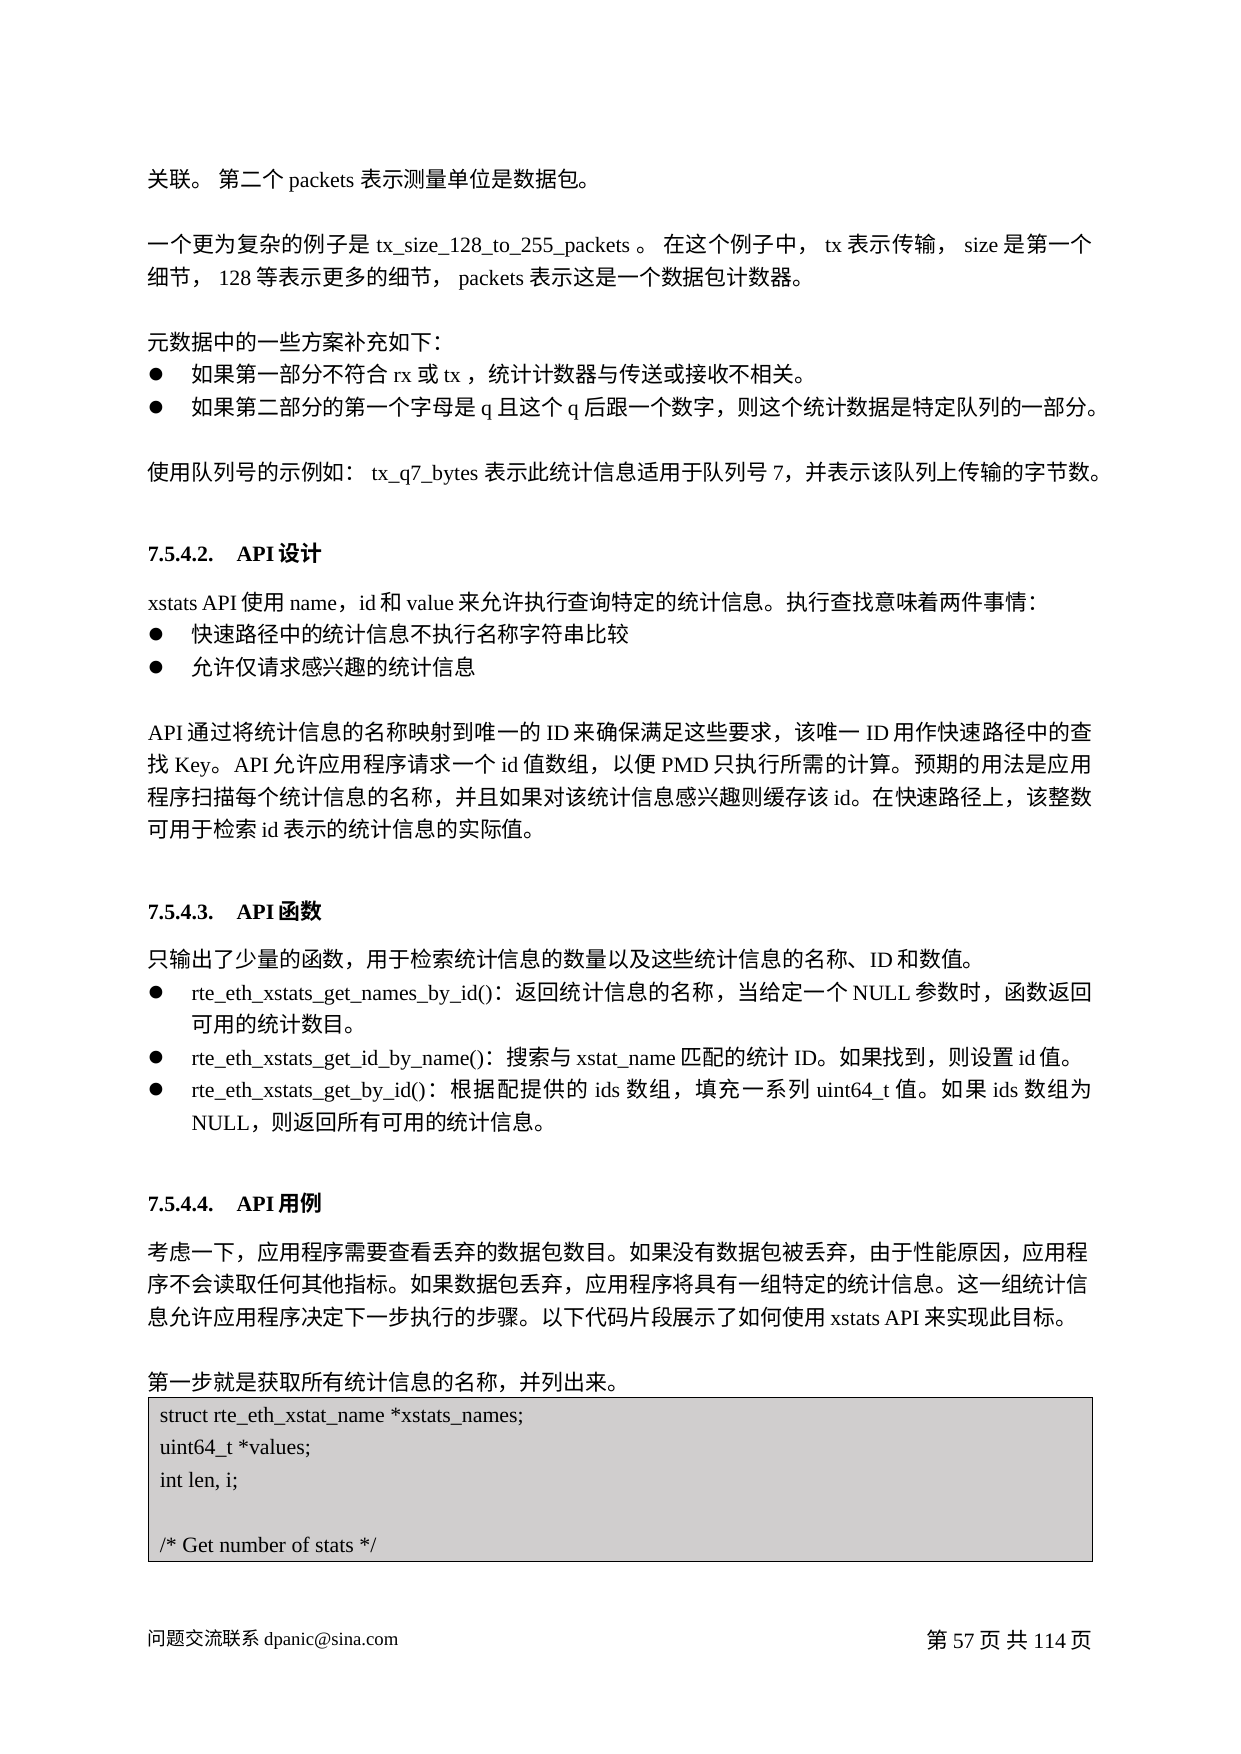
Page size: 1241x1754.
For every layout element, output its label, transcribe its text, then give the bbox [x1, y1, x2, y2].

text 考虑一下，应用程序需要查看丢弃的数据包数目。如果没有数据包被丢弃，由于性能原因，应用程序不会读取任何其他指标。如果数据包丢弃，应用程序将具有一组特定的统计信息。这一组统计信息允许应用程序决定下一步执行的步骤。以下代码片段展示了如何使用xstats API来实现此目标。 [148, 1234, 1092, 1332]
text xstats API使用name，id和value来允许执行查询特定的统计信息。执行查找意味着两件事情： [148, 584, 1092, 617]
subtitle API用例 [148, 1186, 1092, 1218]
text 第一步就是获取所有统计信息的名称，并列出来。 [148, 1364, 1092, 1397]
text 一个更为复杂的例子是 tx_size_128_to_255_packets 。 在这个例子中， tx 表示传输， size 是第一个细节， 128 等表示更多的细节， packets 表示这是一个数据包计数器。 [148, 227, 1092, 292]
text 使用队列号的示例如： tx_q7_bytes 表示此统计信息适用于队列号7，并表示该队列上传输的字节数。 [148, 454, 1092, 487]
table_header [149, 1398, 1092, 1561]
list 快速路径中的统计信息不执行名称字符串比较 [148, 617, 1092, 649]
text 只输出了少量的函数，用于检索统计信息的数量以及这些统计信息的名称、ID和数值。 [148, 942, 1092, 974]
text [148, 162, 1092, 194]
subtitle API设计 [148, 536, 1092, 568]
subtitle API函数 [148, 893, 1092, 926]
list rte_eth_xstats_get_names_by_id()：返回统计信息的名称，当给定一个NULL参数时，函数返回可用的统计数目。 [148, 974, 1092, 1039]
list rte_eth_xstats_get_by_id()：根据配提供的ids数组，填充一系列uint64_t值。如果ids数组为NULL，则返回所有可用的统计信息。 [148, 1072, 1092, 1137]
text API通过将统计信息的名称映射到唯一的ID来确保满足这些要求，该唯一ID用作快速路径中的查找Key。API允许应用程序请求一个id值数组，以便PMD只执行所需的计算。预期的用法是应用程序扫描每个统计信息的名称，并且如果对该统计信息感兴趣则缓存该id。在快速路径上，该整数可用于检索id表示的统计信息的实际值。 [148, 714, 1092, 844]
list 允许仅请求感兴趣的统计信息 [148, 649, 1092, 682]
list rte_eth_xstats_get_id_by_name()：搜索与xstat_name匹配的统计ID。如果找到，则设置id值。 [148, 1039, 1092, 1072]
list 如果第一部分不符合 rx 或 tx ，统计计数器与传送或接收不相关。 [148, 357, 1092, 389]
list 如果第二部分的第一个字母是 q 且这个 q 后跟一个数字，则这个统计数据是特定队列的一部分。 [148, 389, 1092, 422]
text 元数据中的一些方案补充如下： [148, 324, 1092, 357]
